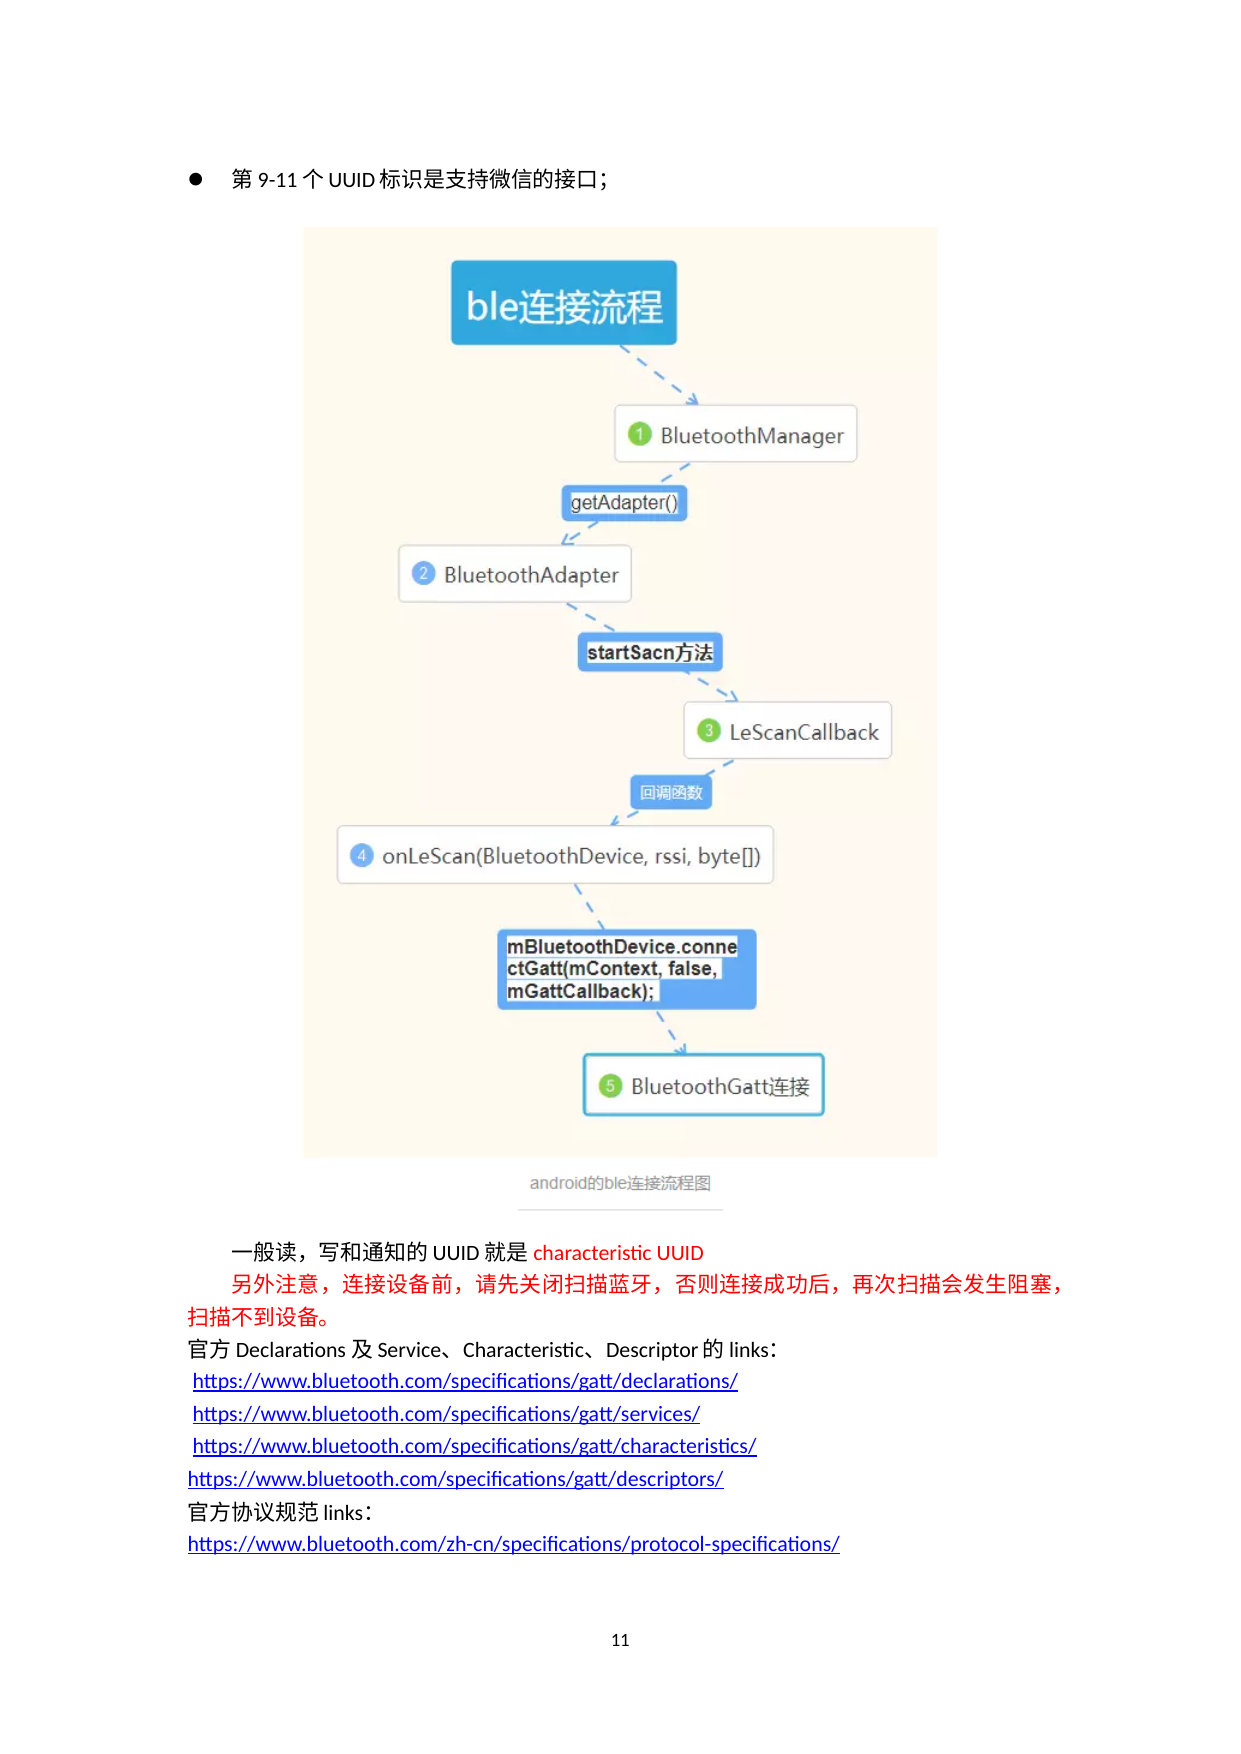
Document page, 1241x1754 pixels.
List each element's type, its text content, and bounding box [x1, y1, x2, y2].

text https://www.bluetooth.com/specifications/gatt/services/ [187, 1397, 1053, 1429]
text 一般读，写和通知的UUID 就是 characteristic UUID [187, 1234, 1053, 1267]
text https://www.bluetooth.com/specifications/gatt/characteristics/ [187, 1429, 1053, 1462]
text https://www.bluetooth.com/specifications/gatt/descriptors/ [187, 1462, 1053, 1494]
text https://www.bluetooth.com/zh-cn/specifications/protocol-specifications/ [187, 1527, 1053, 1559]
list 第9-11个UUID标识是支持微信的接口； [187, 162, 1053, 194]
text 官方Declarations 及Service、Characteristic、Descriptor的links： [187, 1332, 1053, 1364]
picture [303, 227, 938, 1213]
text 另外注意，连接设备前，请先关闭扫描蓝牙，否则连接成功后，再次扫描会发生阻塞，扫描不到设备。 [187, 1267, 1053, 1332]
text 官方协议规范links： [187, 1494, 1053, 1527]
text https://www.bluetooth.com/specifications/gatt/declarations/ [187, 1364, 1053, 1397]
